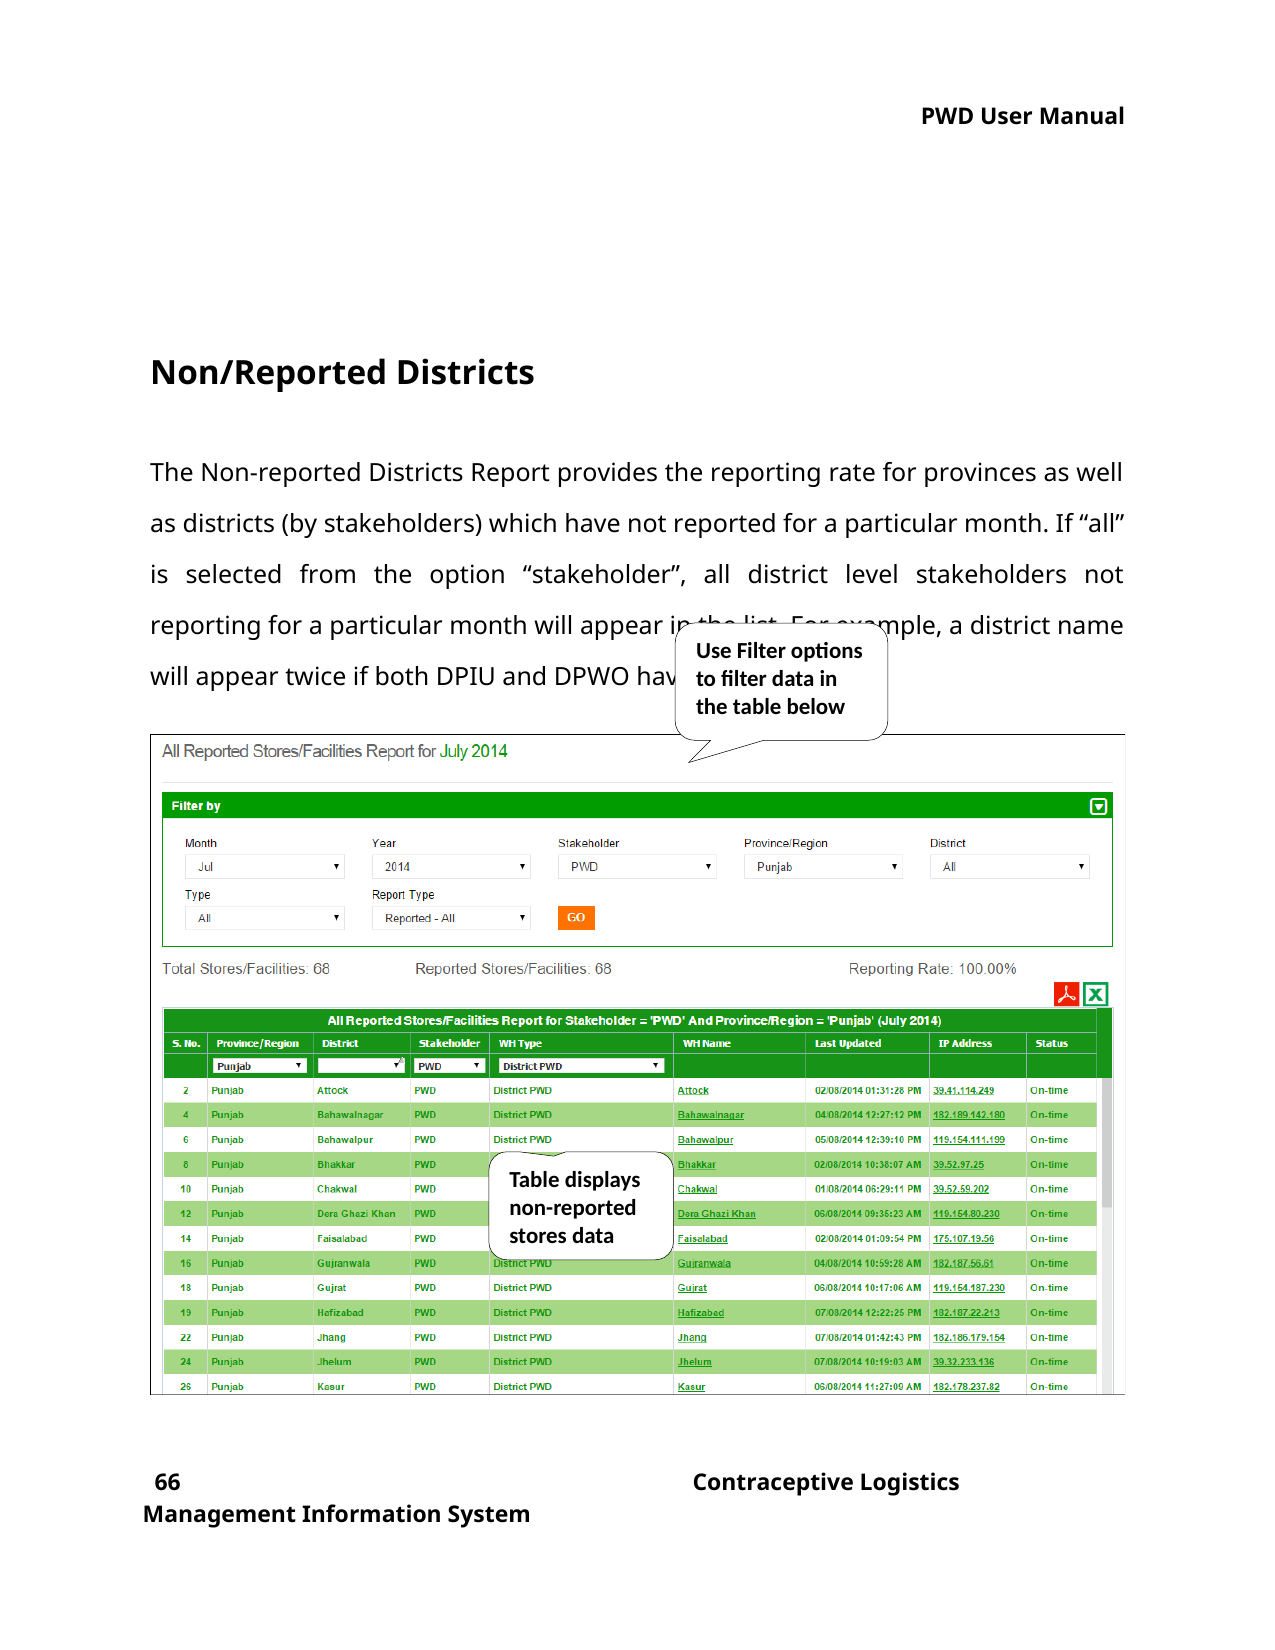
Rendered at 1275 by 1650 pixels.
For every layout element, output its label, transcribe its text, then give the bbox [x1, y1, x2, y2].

text The Non-reported Districts Report provides the reporting rate for provinces as well as districts (by stakeholders) which have not reported for a particular month. If “all” is selected from the option “stakeholder”, all district level stakeholders not reporting for a particular month will appear in the list. For example, a district name will appear twice if both DPIU and DPWO have not reported. [150, 454, 1125, 693]
picture [150, 734, 1125, 1395]
subtitle Non/Reported Districts [150, 349, 1125, 394]
